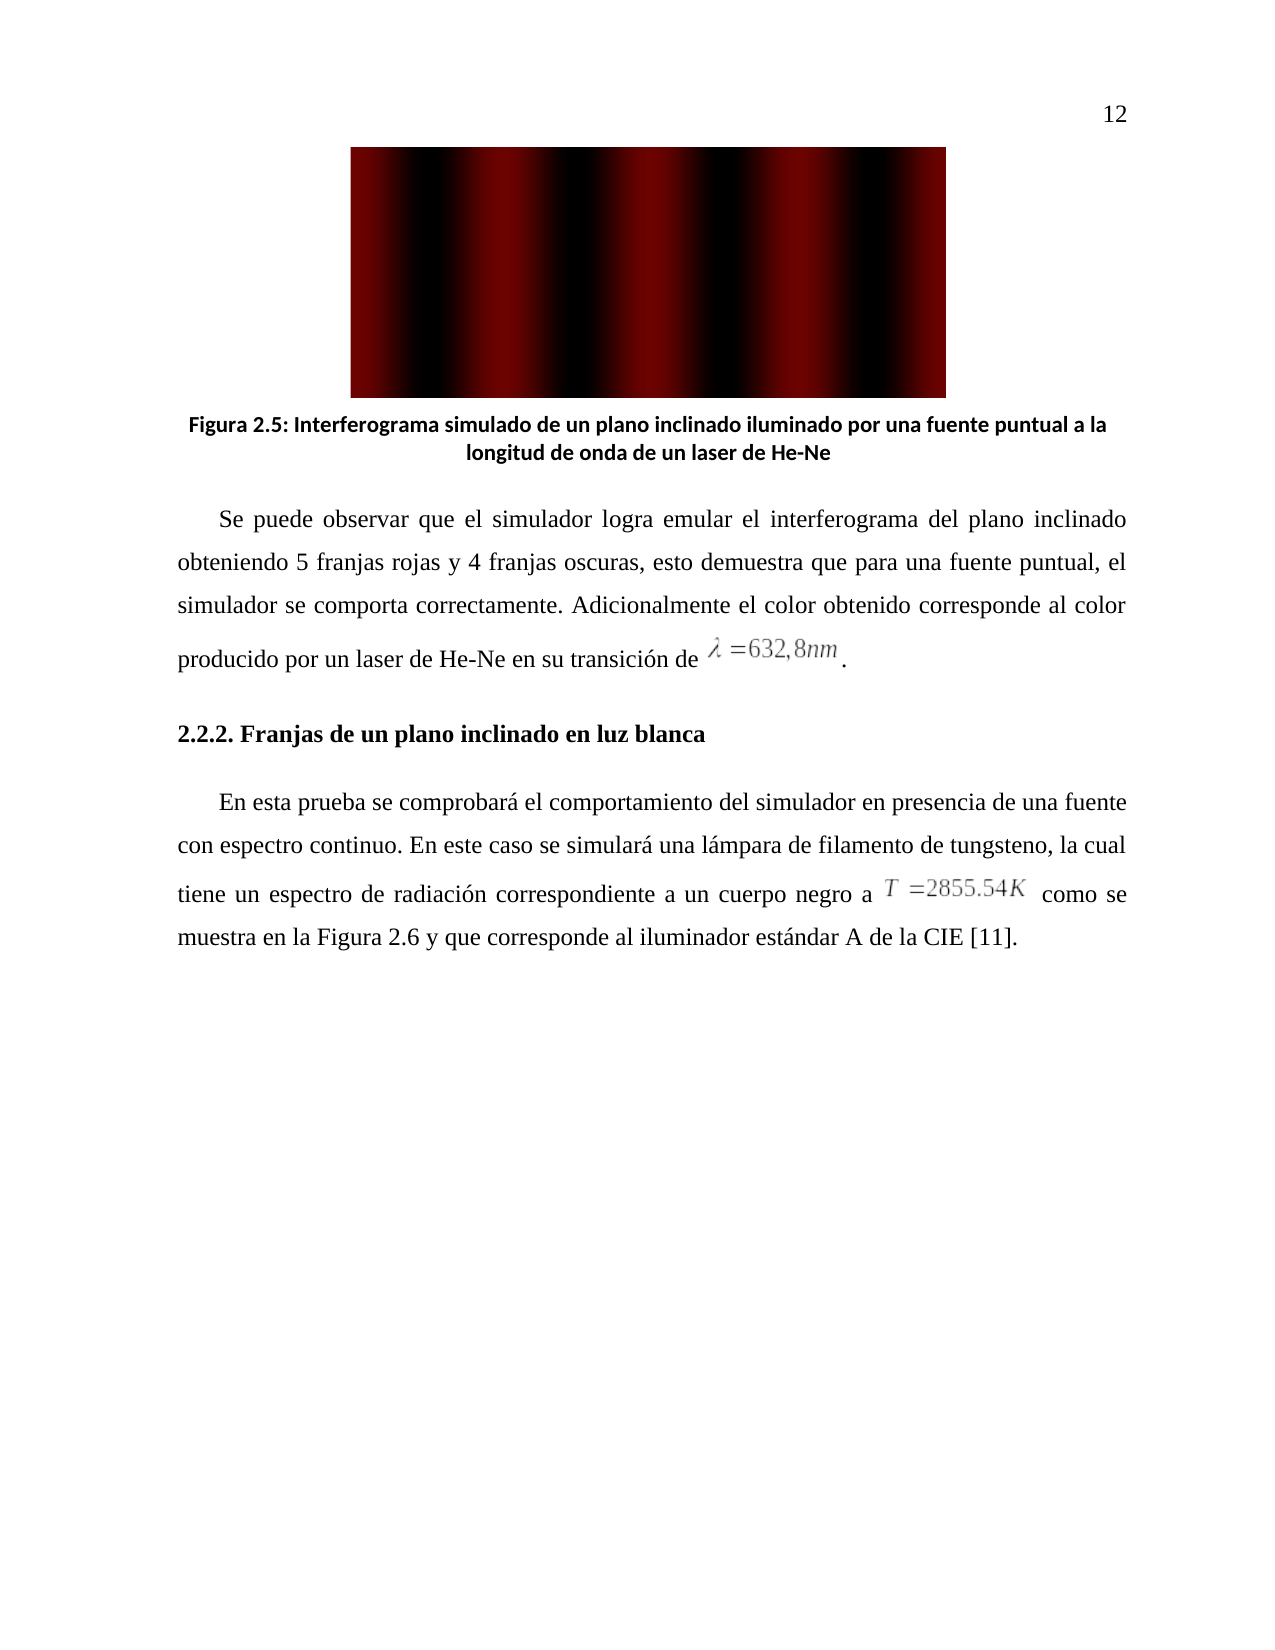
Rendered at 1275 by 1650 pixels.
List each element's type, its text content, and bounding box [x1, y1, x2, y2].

picture [350, 147, 946, 398]
text Se puede observar que el simulador logra emular el interferograma del plano inclinado obteniendo 5 franjas rojas y 4 franjas oscuras, esto demuestra que para una fuente puntual, el simulador se comporta correctamente. Adicionalmente el color obtenido corresponde al color producido por un laser de He-Ne en su transición de . [177, 504, 1127, 673]
subtitle Franjas de un plano inclinado en luz blanca [177, 719, 1127, 747]
